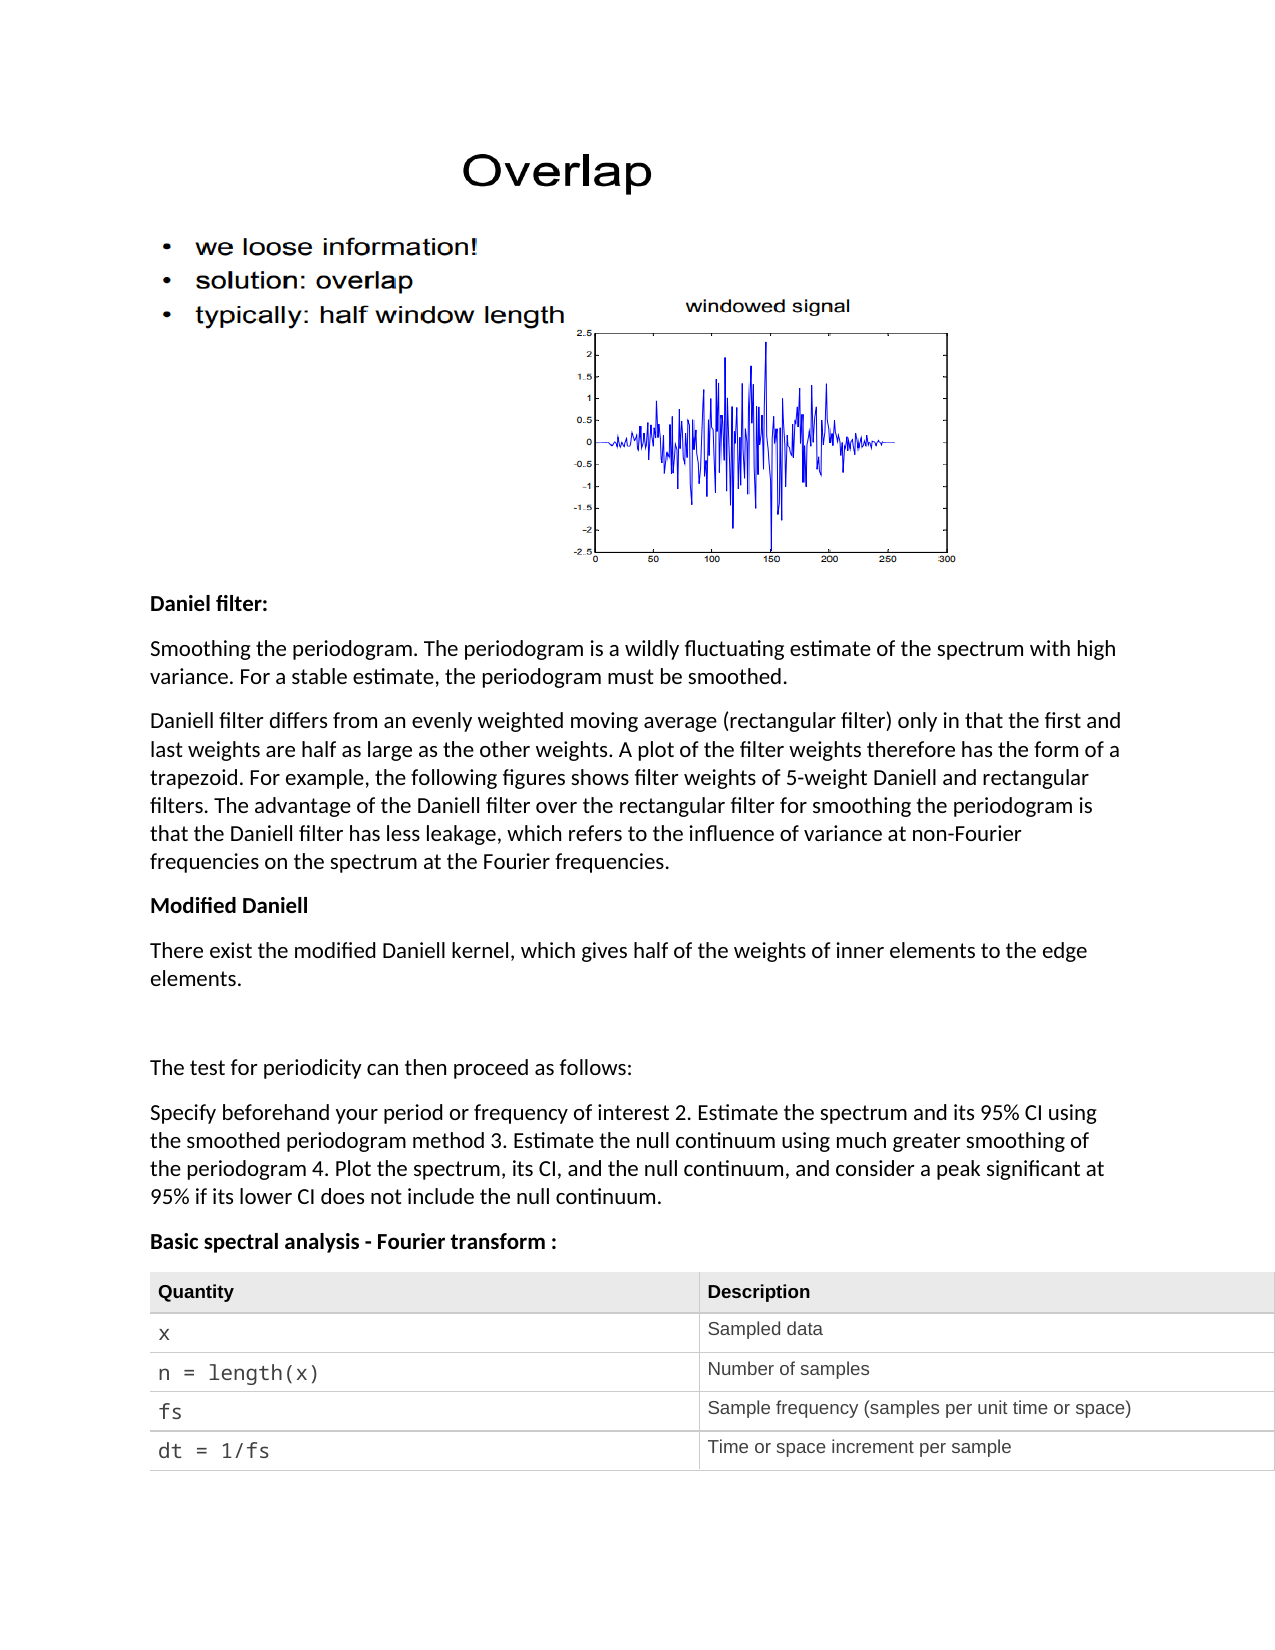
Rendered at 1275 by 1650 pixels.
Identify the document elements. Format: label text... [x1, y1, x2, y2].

text Daniell filter differs from an evenly weighted moving average (rectangular filter) only in that the first and last weights are half as large as the other weights. A plot of the filter weights therefore has the form of a trapezoid. For example, the following figures shows filter weights of 5-weight Daniell and rectangular filters. The advantage of the Daniell filter over the rectangular filter for smoothing the periodogram is that the Daniell filter has less leakage, which refers to the influence of variance at non-Fourier frequencies on the spectrum at the Fourier frequencies. [150, 707, 1125, 875]
text Basic spectral analysis - Fourier transform : [150, 1227, 1125, 1255]
text Specify beforehand your period or frequency of interest 2. Estimate the spectrum and its 95% CI using the smoothed periodogram method 3. Estimate the null continuum using much greater smoothing of the periodogram 4. Plot the spectrum, its CI, and the null continuum, and consider a peak significant at 95% if its lower CI does not include the null continuum. [150, 1098, 1125, 1210]
text Modified Daniell [150, 891, 1125, 919]
table_cell Sampled data [700, 1314, 1274, 1351]
table_cell n = length(x) [150, 1353, 699, 1391]
text Daniel filter: [150, 589, 1125, 617]
text The test for periodicity can then proceed as follows: [150, 1053, 1125, 1082]
table_cell dt = 1/fs [150, 1432, 699, 1469]
text Smoothing the periodogram. The periodogram is a wildly fluctuating estimate of the spectrum with high variance. For a stable estimate, the periodogram must be smoothed. [150, 634, 1125, 690]
table_cell fs [150, 1392, 699, 1430]
table_cell Time or space increment per sample [700, 1432, 1274, 1469]
text There exist the modified Daniell kernel, which gives half of the weights of inner elements to the edge elements. [150, 936, 1125, 992]
table_cell Sample frequency (samples per unit time or space) [700, 1392, 1274, 1430]
table_cell x [150, 1314, 699, 1351]
table_cell Number of samples [700, 1353, 1274, 1391]
table_header Quantity [150, 1272, 699, 1312]
table_header Description [700, 1272, 1274, 1312]
picture [150, 150, 967, 573]
